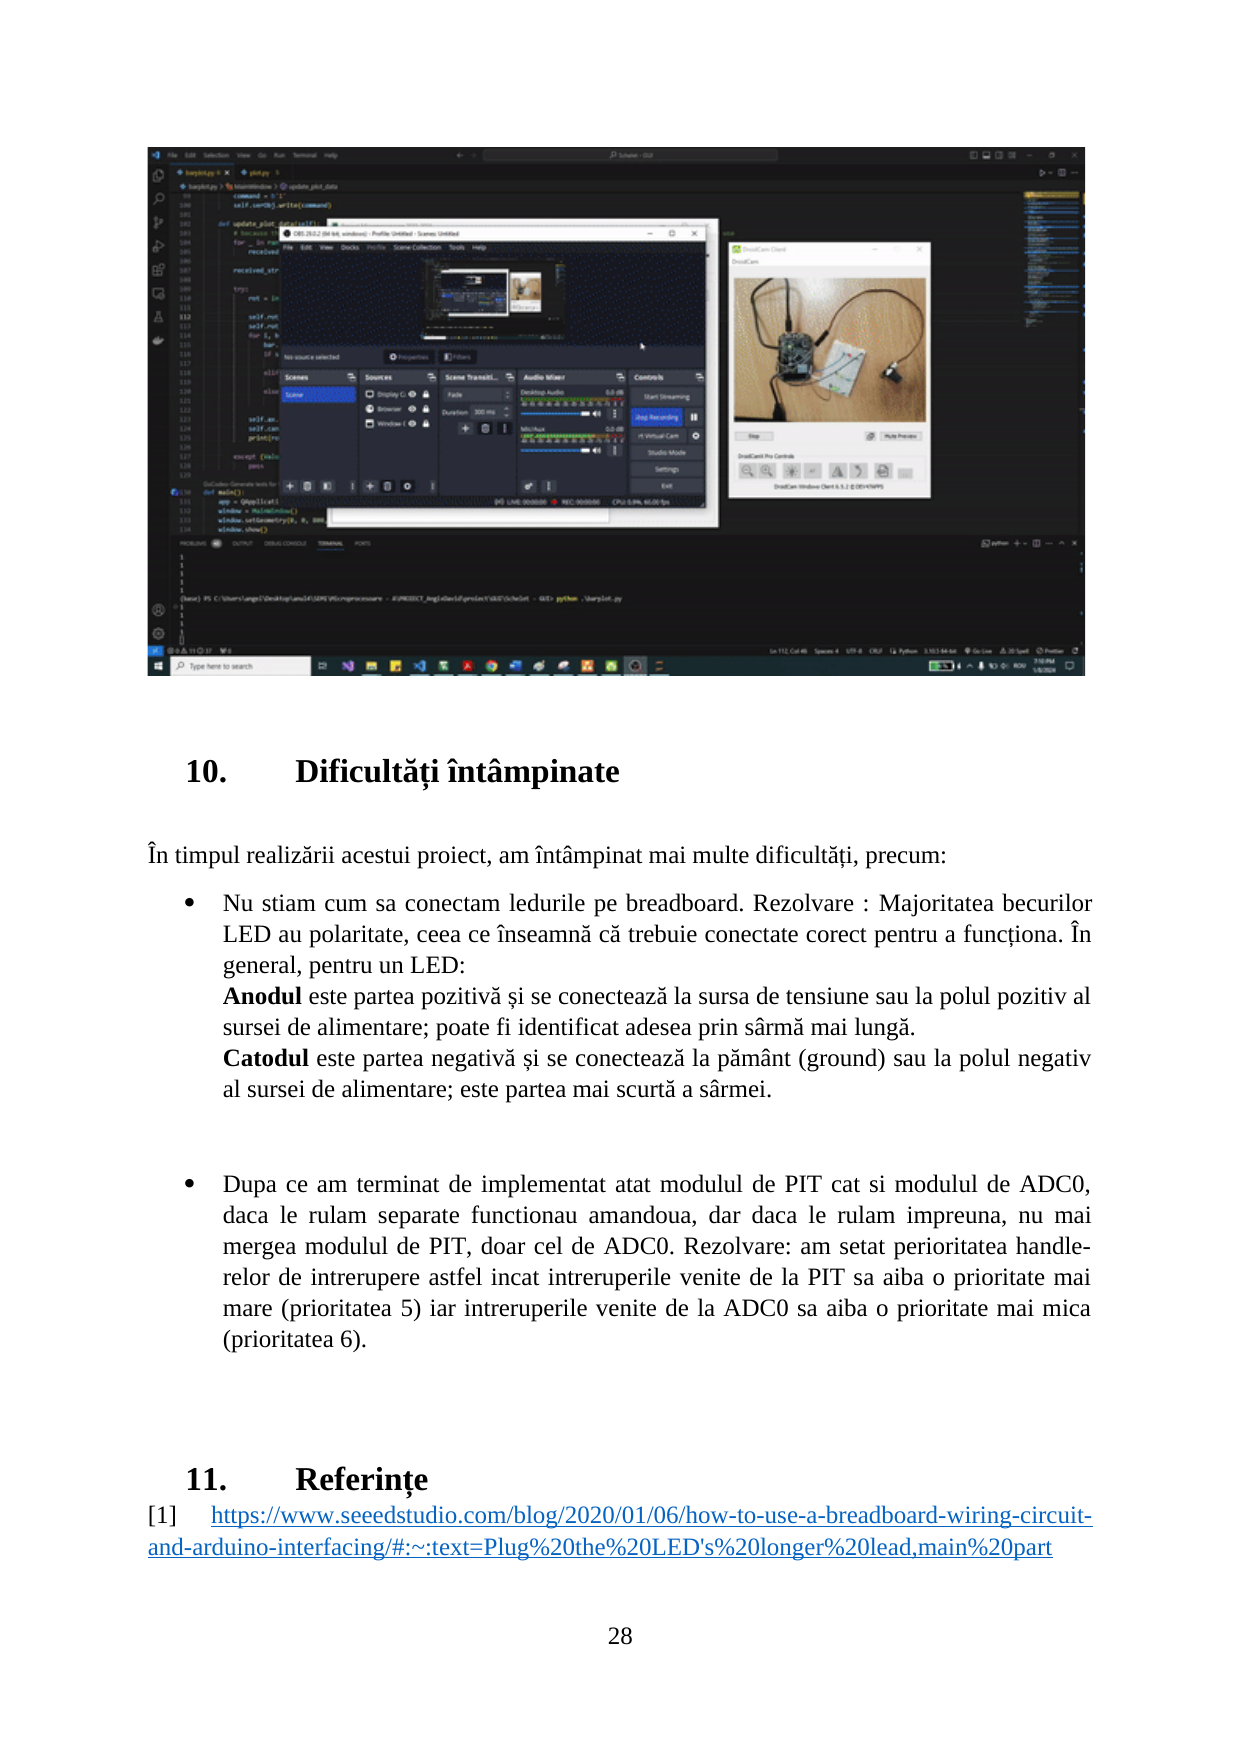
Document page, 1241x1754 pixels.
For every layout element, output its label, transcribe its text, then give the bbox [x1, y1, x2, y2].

subtitle Referințe [185, 1459, 1092, 1498]
list Catodul este partea negativă și se conectează la pământ (ground) sau la polul negativ al sursei de alimentare; este partea mai scurtă a sârmei. [223, 1043, 1092, 1103]
picture [147, 147, 1086, 676]
list Nu stiam cum sa conectam ledurile pe breadboard. Rezolvare : Majoritatea becurilor LED au polaritate, ceea ce înseamnă că trebuie conectate corect pentru a funcționa. În general, pentru un LED: [185, 888, 1092, 978]
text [148, 1501, 1092, 1560]
list Dupa ce am terminat de implementat atat modulul de PIT cat si modulul de ADC0, daca le rulam separate functionau amandoua, dar daca le rulam impreuna, nu mai mergea modulul de PIT, doar cel de ADC0. Rezolvare: am setat perioritatea handle-relor de intrerupere astfel incat intreruperile venite de la PIT sa aiba o prioritate mai mare (prioritatea 5) iar intreruperile venite de la ADC0 sa aiba o prioritate mai mica (prioritatea 6). [185, 1169, 1092, 1353]
text În timpul realizării acestui proiect, am întâmpinat mai multe dificultăți, precum: [148, 840, 1092, 869]
subtitle Dificultăți întâmpinate [185, 751, 1092, 789]
list Anodul este partea pozitivă și se conectează la sursa de tensiune sau la polul pozitiv al sursei de alimentare; poate fi identificat adesea prin sârmă mai lungă. [223, 981, 1092, 1041]
